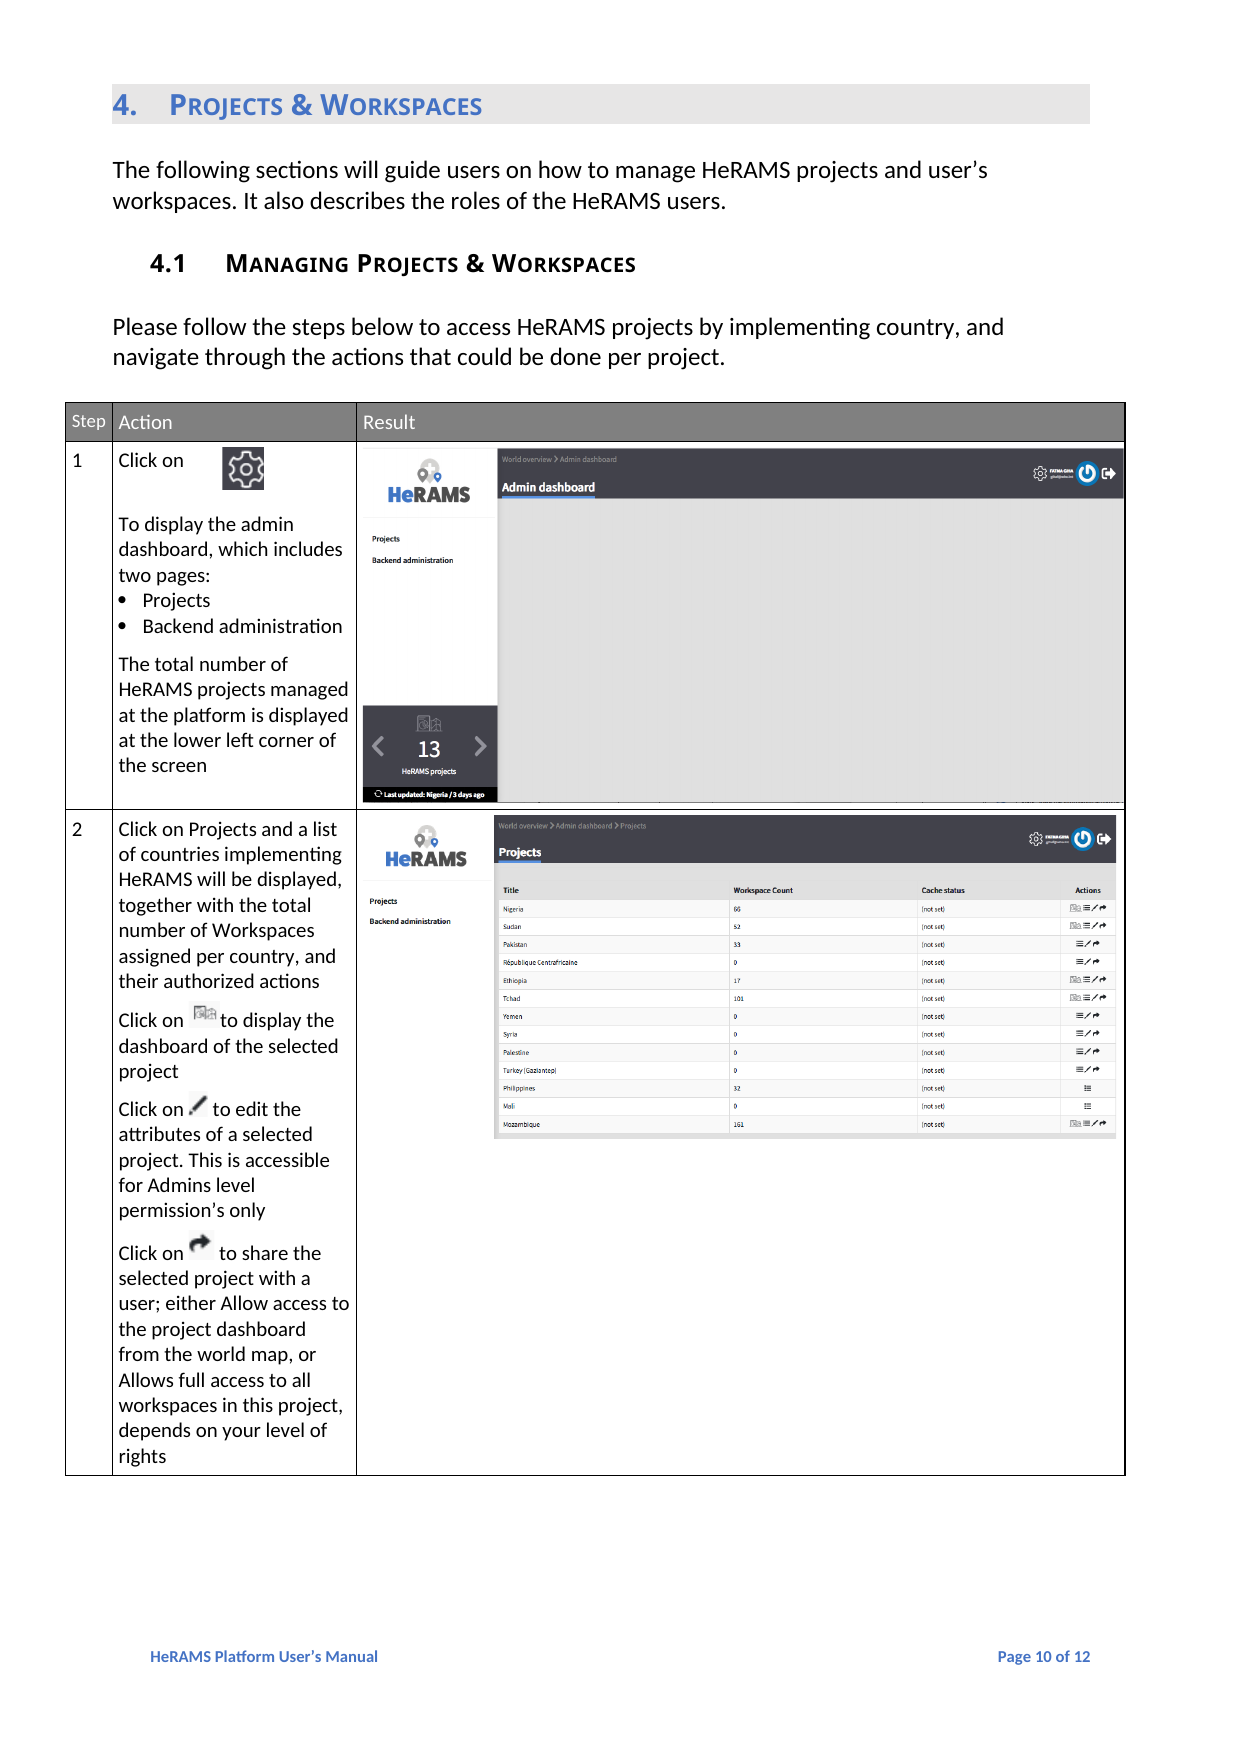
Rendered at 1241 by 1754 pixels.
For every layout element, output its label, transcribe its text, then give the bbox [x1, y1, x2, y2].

text Please follow the steps below to access HeRAMS projects by implementing country, and navigate through the actions that could be done per project. [112, 311, 1090, 372]
subtitle Managing Projects & Workspaces [150, 246, 1090, 280]
picture [362, 815, 1117, 1139]
picture [188, 1091, 208, 1117]
picture [188, 1001, 220, 1028]
subtitle Projects & Workspaces [112, 84, 1090, 124]
table_cell Click on Projects and a list of countries implementing HeRAMS will be displayed, together with the total number of Workspaces assigned per country, and their authorized actions Click on to display the dashboard of the selected project Click on to edit the attributes of a selected project. This is accessible for Admins level permission’s only Click on to share the selected project with a user; either Allow access to the project dashboard from the world map, or Allows full access to all workspaces in this project, depends on your level of rights [113, 810, 356, 1474]
text The following sections will guide users on how to manage HeRAMS projects and user’s workspaces. It also describes the roles of the HeRAMS users. [112, 154, 1090, 216]
table_cell 2 [66, 810, 112, 1474]
picture [188, 1230, 215, 1260]
table_cell Click on To display the admin dashboard, which includes two pages: Projects Backend administration The total number of HeRAMS projects managed at the platform is displayed at the lower left corner of the screen [113, 442, 356, 809]
table_header Action [113, 403, 356, 441]
table_header Result [357, 403, 1124, 441]
table_header Step [66, 403, 112, 441]
picture [222, 447, 264, 490]
table_cell 1 [66, 442, 112, 809]
picture [362, 447, 1124, 803]
table_cell [357, 810, 1124, 1474]
table_cell [357, 442, 1124, 809]
